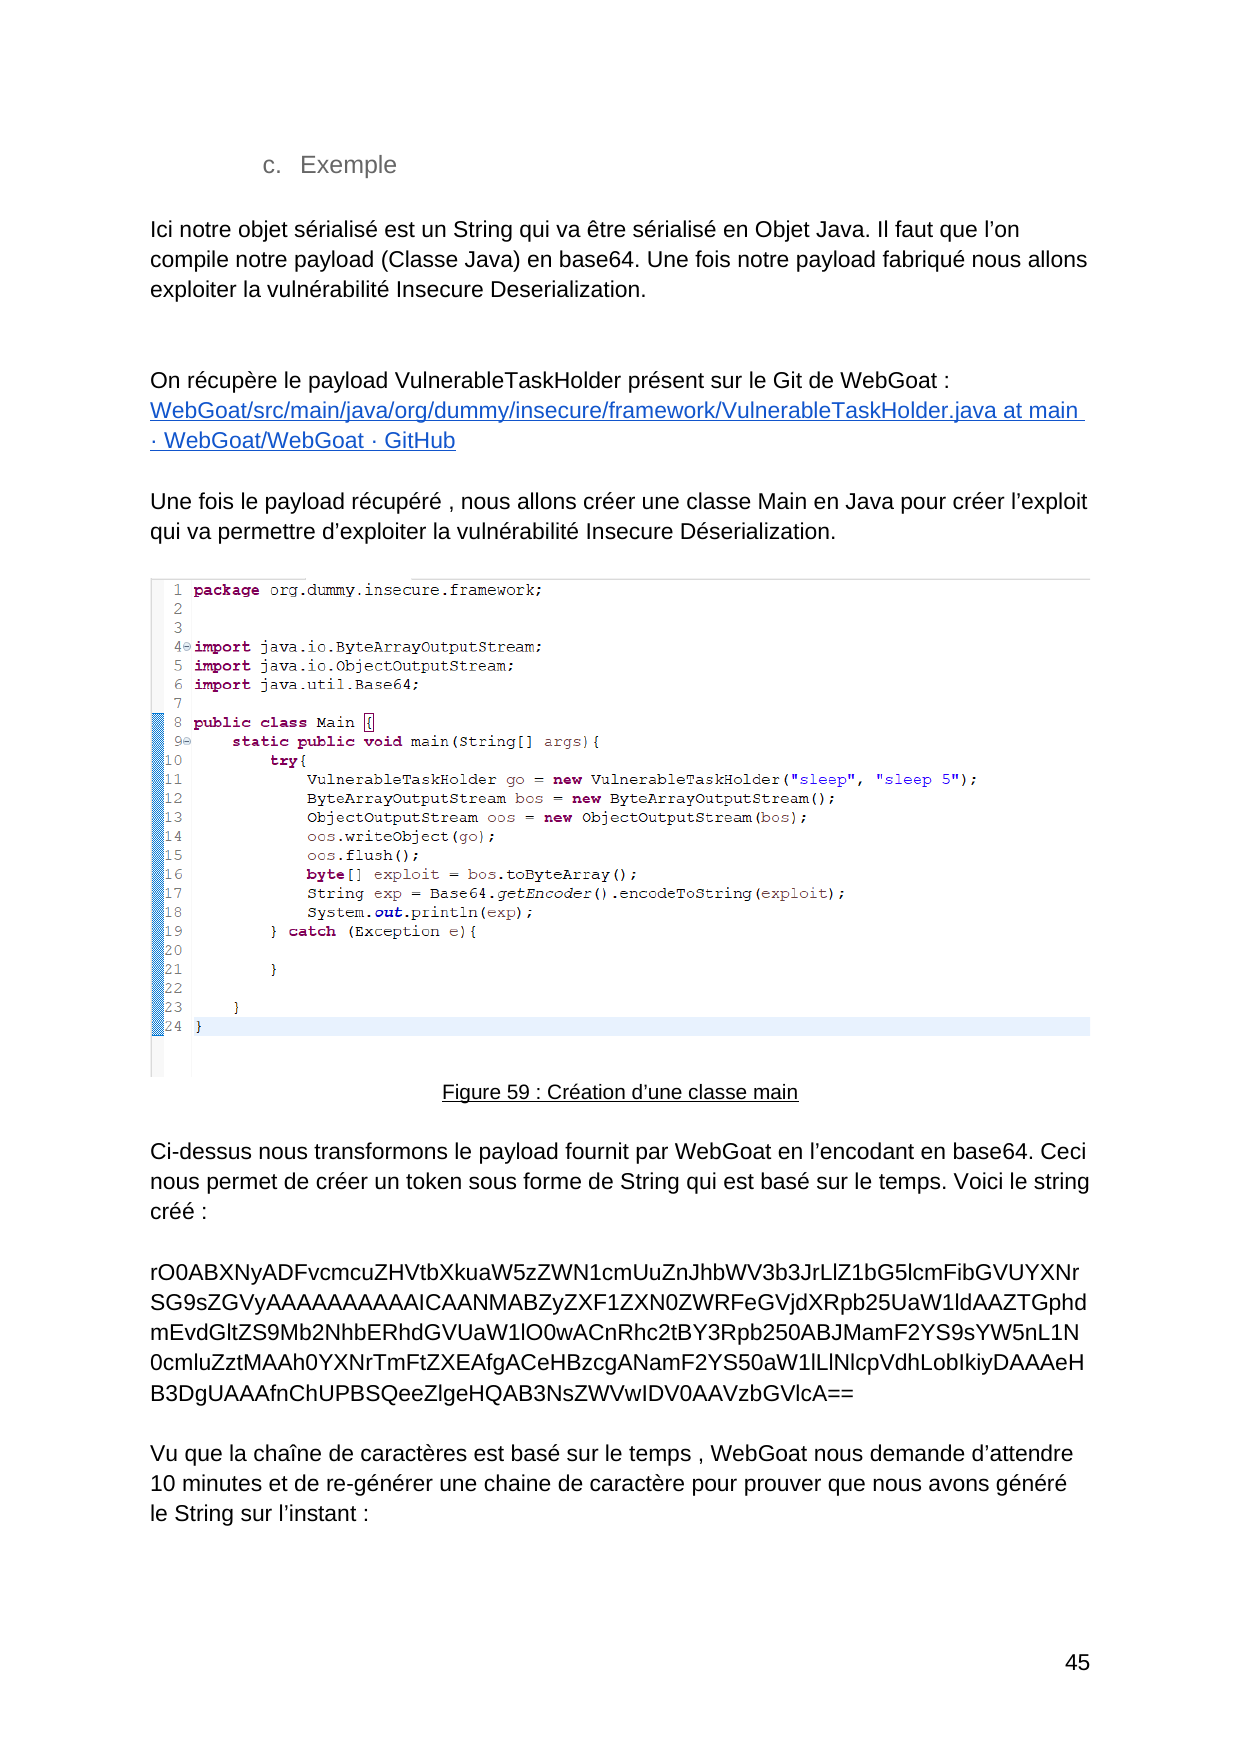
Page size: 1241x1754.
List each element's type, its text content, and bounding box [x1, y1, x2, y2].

subtitle Exemple [262, 150, 1090, 179]
text On récupère le payload VulnerableTaskHolder présent sur le Git de WebGoat : WebGoat/src/main/java/org/dummy/insecure/framework/VulnerableTaskHolder.java at main · WebGoat/WebGoat · GitHub [150, 367, 1090, 454]
text Ci-dessus nous transformons le payload fournit par WebGoat en l’encodant en base64. Ceci nous permet de créer un token sous forme de String qui est basé sur le temps. Voici le string créé : [150, 1138, 1090, 1224]
text rO0ABXNyADFvcmcuZHVtbXkuaW5zZWN1cmUuZnJhbWV3b3JrLlZ1bG5lcmFibGVUYXNrSG9sZGVyAAAAAAAAAAICAANMABZyZXF1ZXN0ZWRFeGVjdXRpb25UaW1ldAAZTGphdmEvdGltZS9Mb2NhbERhdGVUaW1lO0wACnRhc2tBY3Rpb250ABJMamF2YS9sYW5nL1N0cmluZztMAAh0YXNrTmFtZXEAfgACeHBzcgANamF2YS50aW1lLlNlcpVdhLobIkiyDAAAeHB3DgUAAAfnChUPBSQeeZlgeHQAB3NsZWVwIDV0AAVzbGVlcA== [150, 1259, 1090, 1406]
text Vu que la chaîne de caractères est basé sur le temps , WebGoat nous demande d’attendre 10 minutes et de re-générer une chaine de caractère pour prouver que nous avons généré le String sur l’instant : [150, 1440, 1090, 1527]
text Ici notre objet sérialisé est un String qui va être sérialisé en Objet Java. Il faut que l’on compile notre payload (Classe Java) en base64. Une fois notre payload fabriqué nous allons exploiter la vulnérabilité Insecure Deserialization. [150, 216, 1090, 303]
text Une fois le payload récupéré , nous allons créer une classe Main en Java pour créer l’exploit qui va permettre d’exploiter la vulnérabilité Insecure Déserialization. [150, 488, 1090, 544]
picture [150, 578, 1091, 1077]
text Figure 59 : Création d’une classe main [150, 1080, 1090, 1104]
